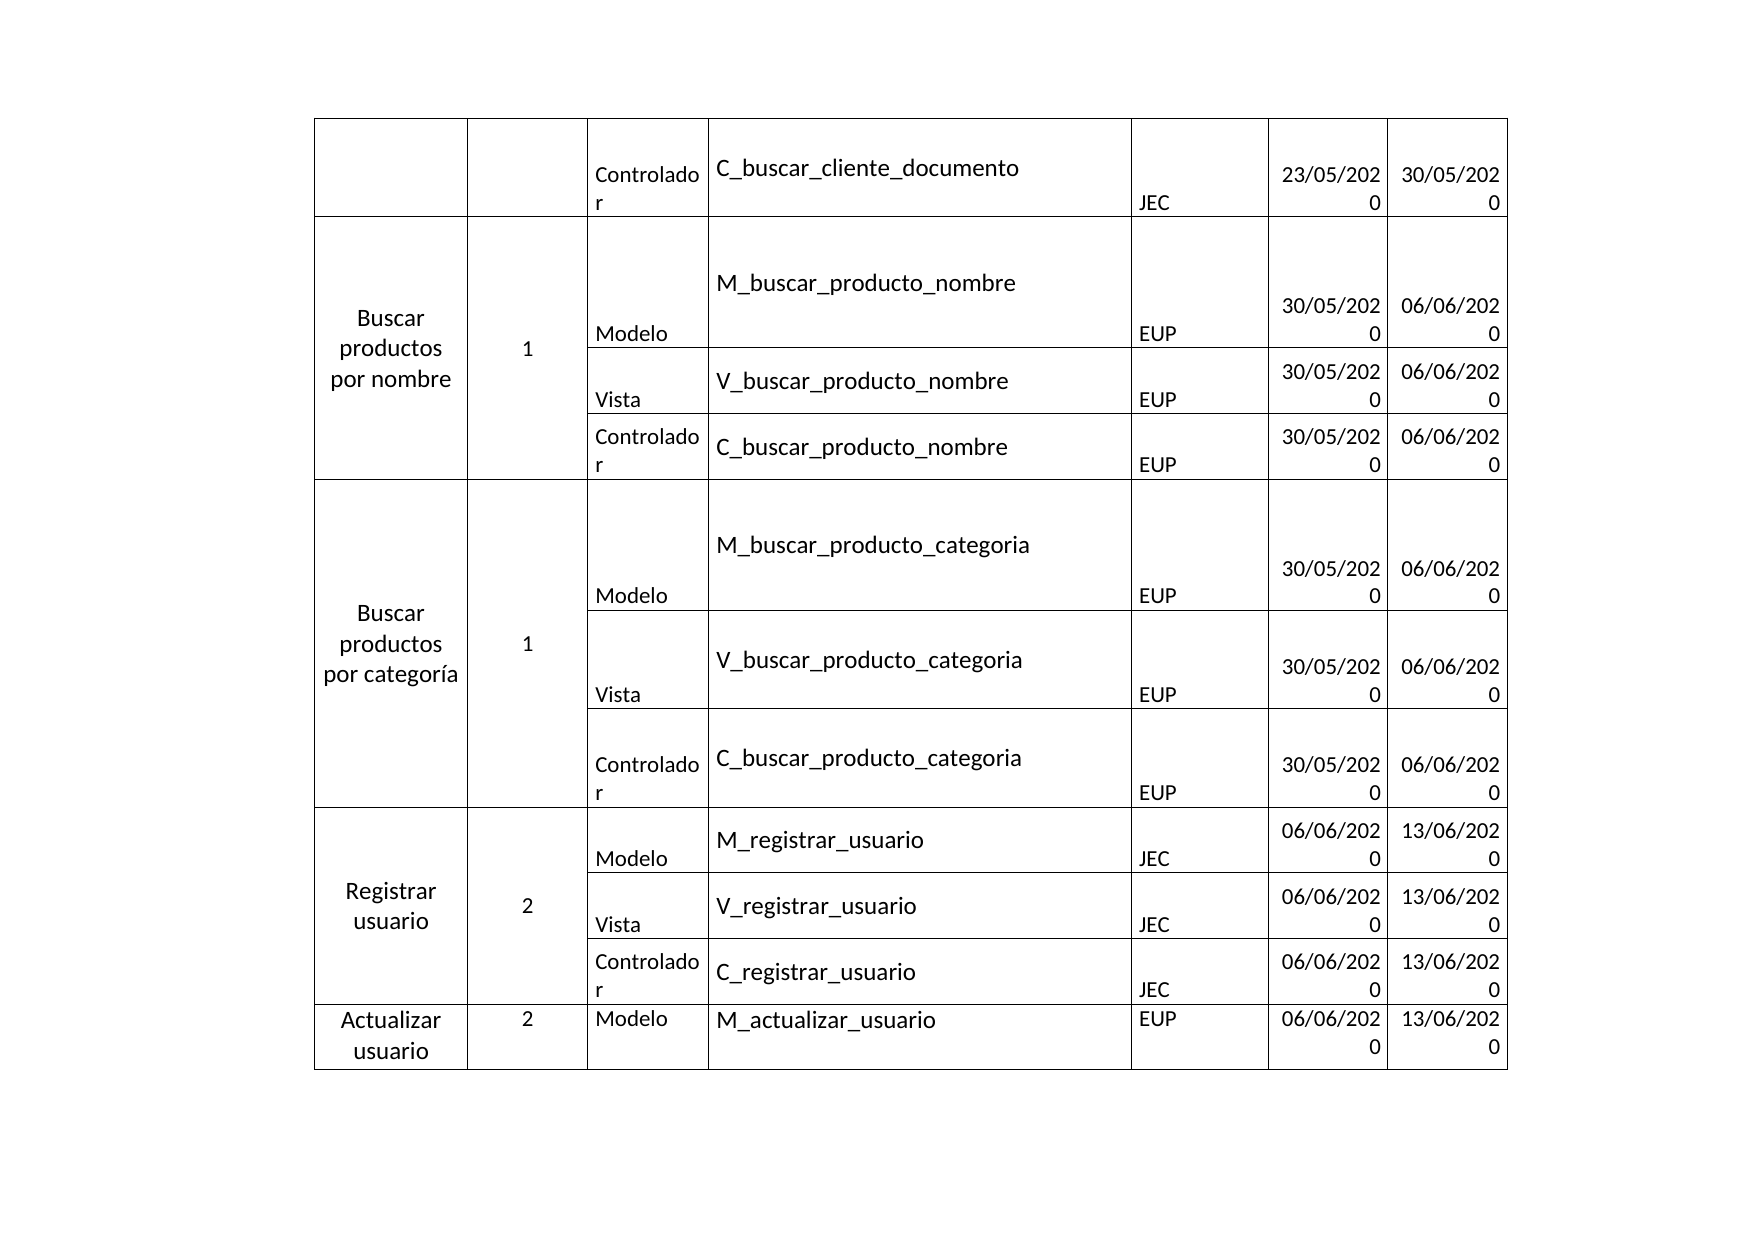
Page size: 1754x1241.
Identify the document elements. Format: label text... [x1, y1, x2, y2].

table_cell 13/06/2020 [1388, 939, 1507, 1003]
table_cell 06/06/2020 [1269, 939, 1387, 1003]
table_cell Actualizar usuario [315, 1005, 467, 1069]
table_cell 1 [468, 480, 587, 807]
table_cell C_buscar_producto_nombre [709, 414, 1131, 478]
table_cell V_registrar_usuario [709, 873, 1131, 938]
table_cell Vista [588, 348, 708, 413]
table_cell 13/06/2020 [1388, 808, 1507, 872]
table_cell JEC [1132, 808, 1268, 872]
table_cell Controlador [588, 709, 708, 807]
table_cell M_actualizar_usuario [709, 1005, 1131, 1069]
table_cell Buscar productos por nombre [315, 217, 467, 478]
table_cell 30/05/2020 [1269, 414, 1387, 478]
table_cell 06/06/2020 [1388, 348, 1507, 413]
table_cell 06/06/2020 [1388, 709, 1507, 807]
table_cell JEC [1132, 119, 1268, 216]
table_cell 06/06/2020 [1388, 611, 1507, 708]
table_cell 2 [468, 1005, 587, 1069]
table_cell Vista [588, 873, 708, 938]
table_cell JEC [1132, 939, 1268, 1003]
table_cell EUP [1132, 1005, 1268, 1069]
table_cell 2 [468, 808, 587, 1003]
table_cell Controlador [588, 414, 708, 478]
table_cell EUP [1132, 611, 1268, 708]
table_cell Vista [588, 611, 708, 708]
table_cell 06/06/2020 [1269, 1005, 1387, 1069]
table_cell 13/06/2020 [1388, 873, 1507, 938]
table_cell Modelo [588, 1005, 708, 1069]
table_cell Modelo [588, 808, 708, 872]
table_cell 30/05/2020 [1269, 480, 1387, 610]
table_cell C_buscar_cliente_documento [709, 119, 1131, 216]
table_cell Registrar usuario [315, 808, 467, 1003]
table_cell M_buscar_producto_categoria [709, 480, 1131, 610]
table_cell EUP [1132, 348, 1268, 413]
table_cell 06/06/2020 [1388, 480, 1507, 610]
table_cell EUP [1132, 414, 1268, 478]
table_cell 06/06/2020 [1388, 414, 1507, 478]
table_cell EUP [1132, 217, 1268, 347]
table_cell 30/05/2020 [1388, 119, 1507, 216]
table_cell EUP [1132, 480, 1268, 610]
table_cell Controlador [588, 939, 708, 1003]
table_cell Controlador [588, 119, 708, 216]
table_cell V_buscar_producto_nombre [709, 348, 1131, 413]
table_cell 30/05/2020 [1269, 709, 1387, 807]
table_cell 1 [468, 217, 587, 478]
table_cell Modelo [588, 217, 708, 347]
table_cell 23/05/2020 [1269, 119, 1387, 216]
table_cell C_buscar_producto_categoria [709, 709, 1131, 807]
table_cell 30/05/2020 [1269, 348, 1387, 413]
table_cell JEC [1132, 873, 1268, 938]
table_cell 30/05/2020 [1269, 217, 1387, 347]
table_cell 06/06/2020 [1269, 808, 1387, 872]
table_cell 30/05/2020 [1269, 611, 1387, 708]
table_cell Buscar productos por categoría [315, 480, 467, 807]
table_cell 13/06/2020 [1388, 1005, 1507, 1069]
table_cell M_buscar_producto_nombre [709, 217, 1131, 347]
table_cell V_buscar_producto_categoria [709, 611, 1131, 708]
table_cell 06/06/2020 [1388, 217, 1507, 347]
table_cell M_registrar_usuario [709, 808, 1131, 872]
table_cell Modelo [588, 480, 708, 610]
table_cell 06/06/2020 [1269, 873, 1387, 938]
table_cell EUP [1132, 709, 1268, 807]
table_cell C_registrar_usuario [709, 939, 1131, 1003]
